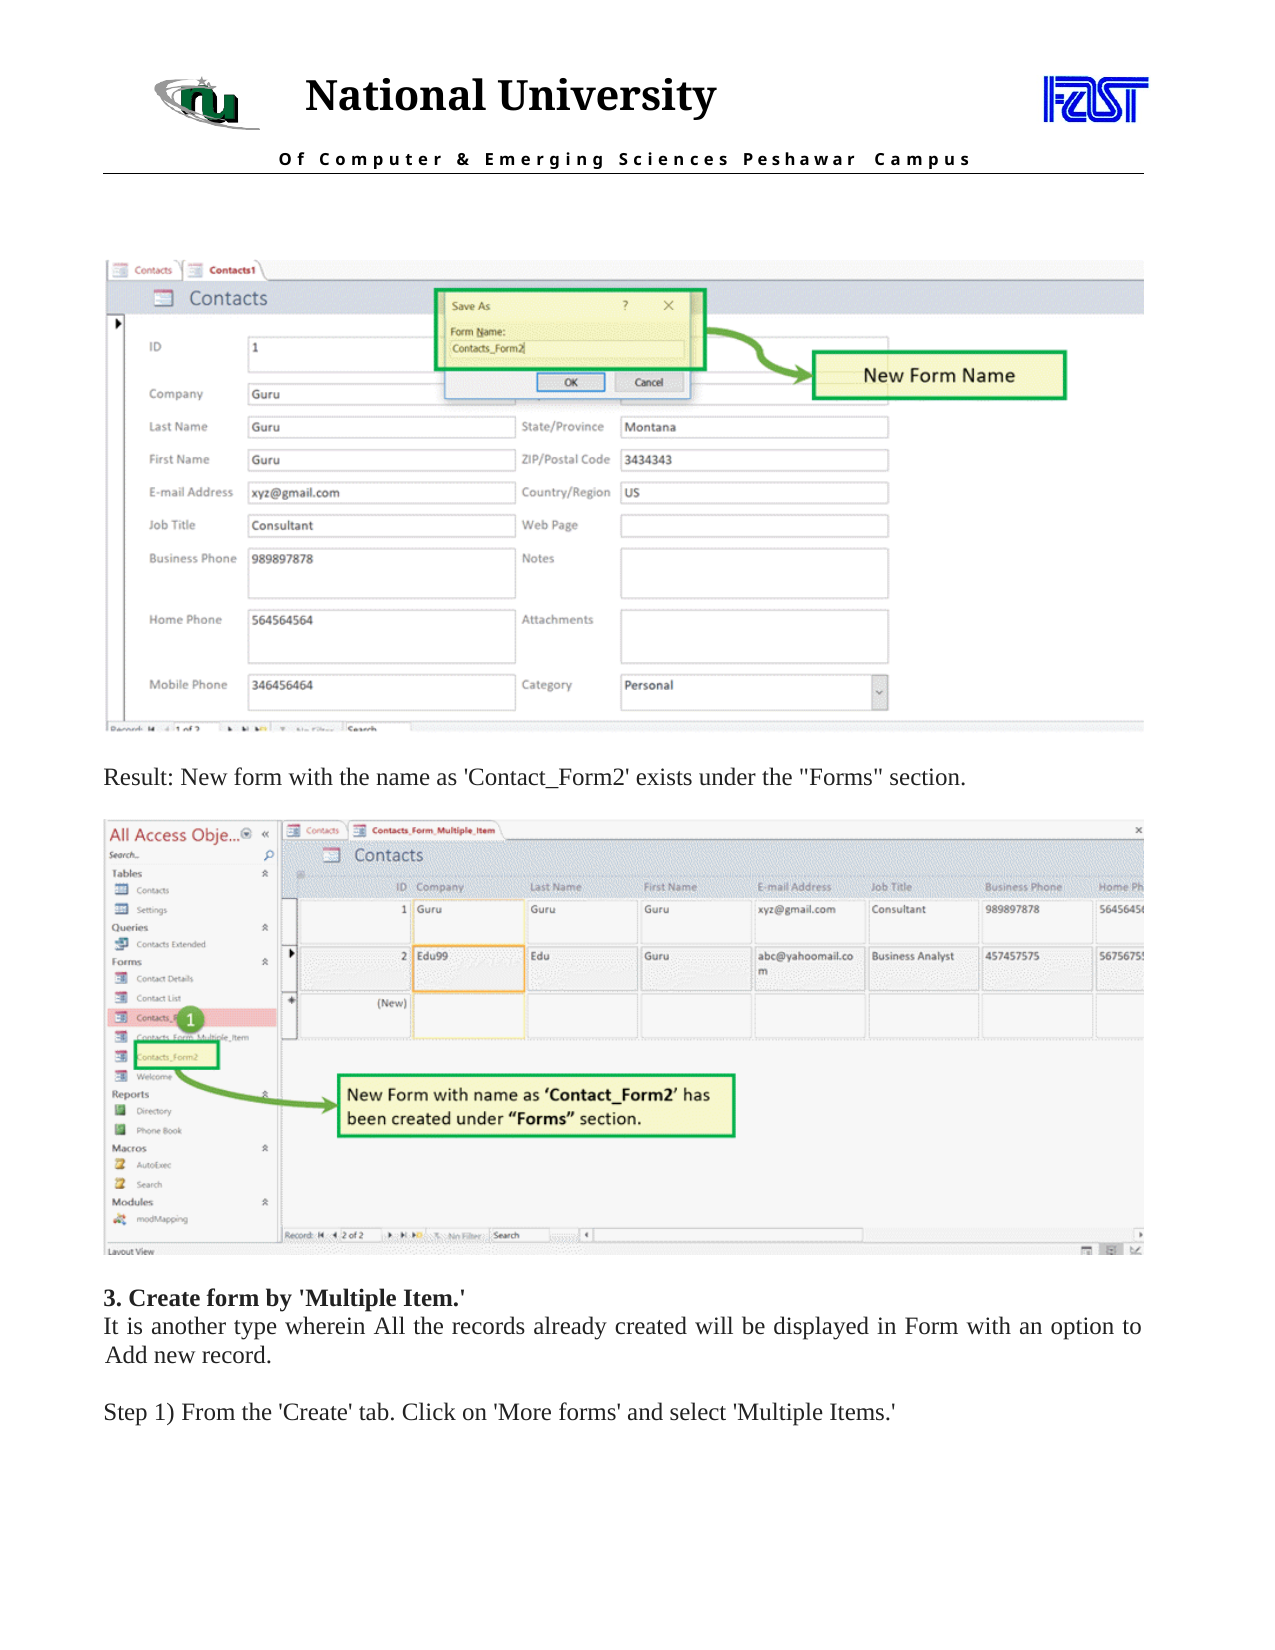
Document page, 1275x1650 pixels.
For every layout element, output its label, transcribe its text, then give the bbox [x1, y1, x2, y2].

text Step 1) From the 'Create' tab. Click on 'More forms' and select 'Multiple Items.' [103, 1397, 1144, 1426]
picture [103, 819, 1144, 1255]
picture [153, 68, 260, 130]
subtitle 3. Create form by 'Multiple Item.' [103, 1283, 1144, 1311]
text Result: New form with the name as 'Contact_Form2' exists under the "Forms" section. [103, 762, 1144, 791]
picture [1036, 75, 1152, 124]
text It is another type wherein All the records already created will be displayed in Form with an option to Add new record. [103, 1311, 1144, 1369]
picture [103, 259, 1144, 734]
